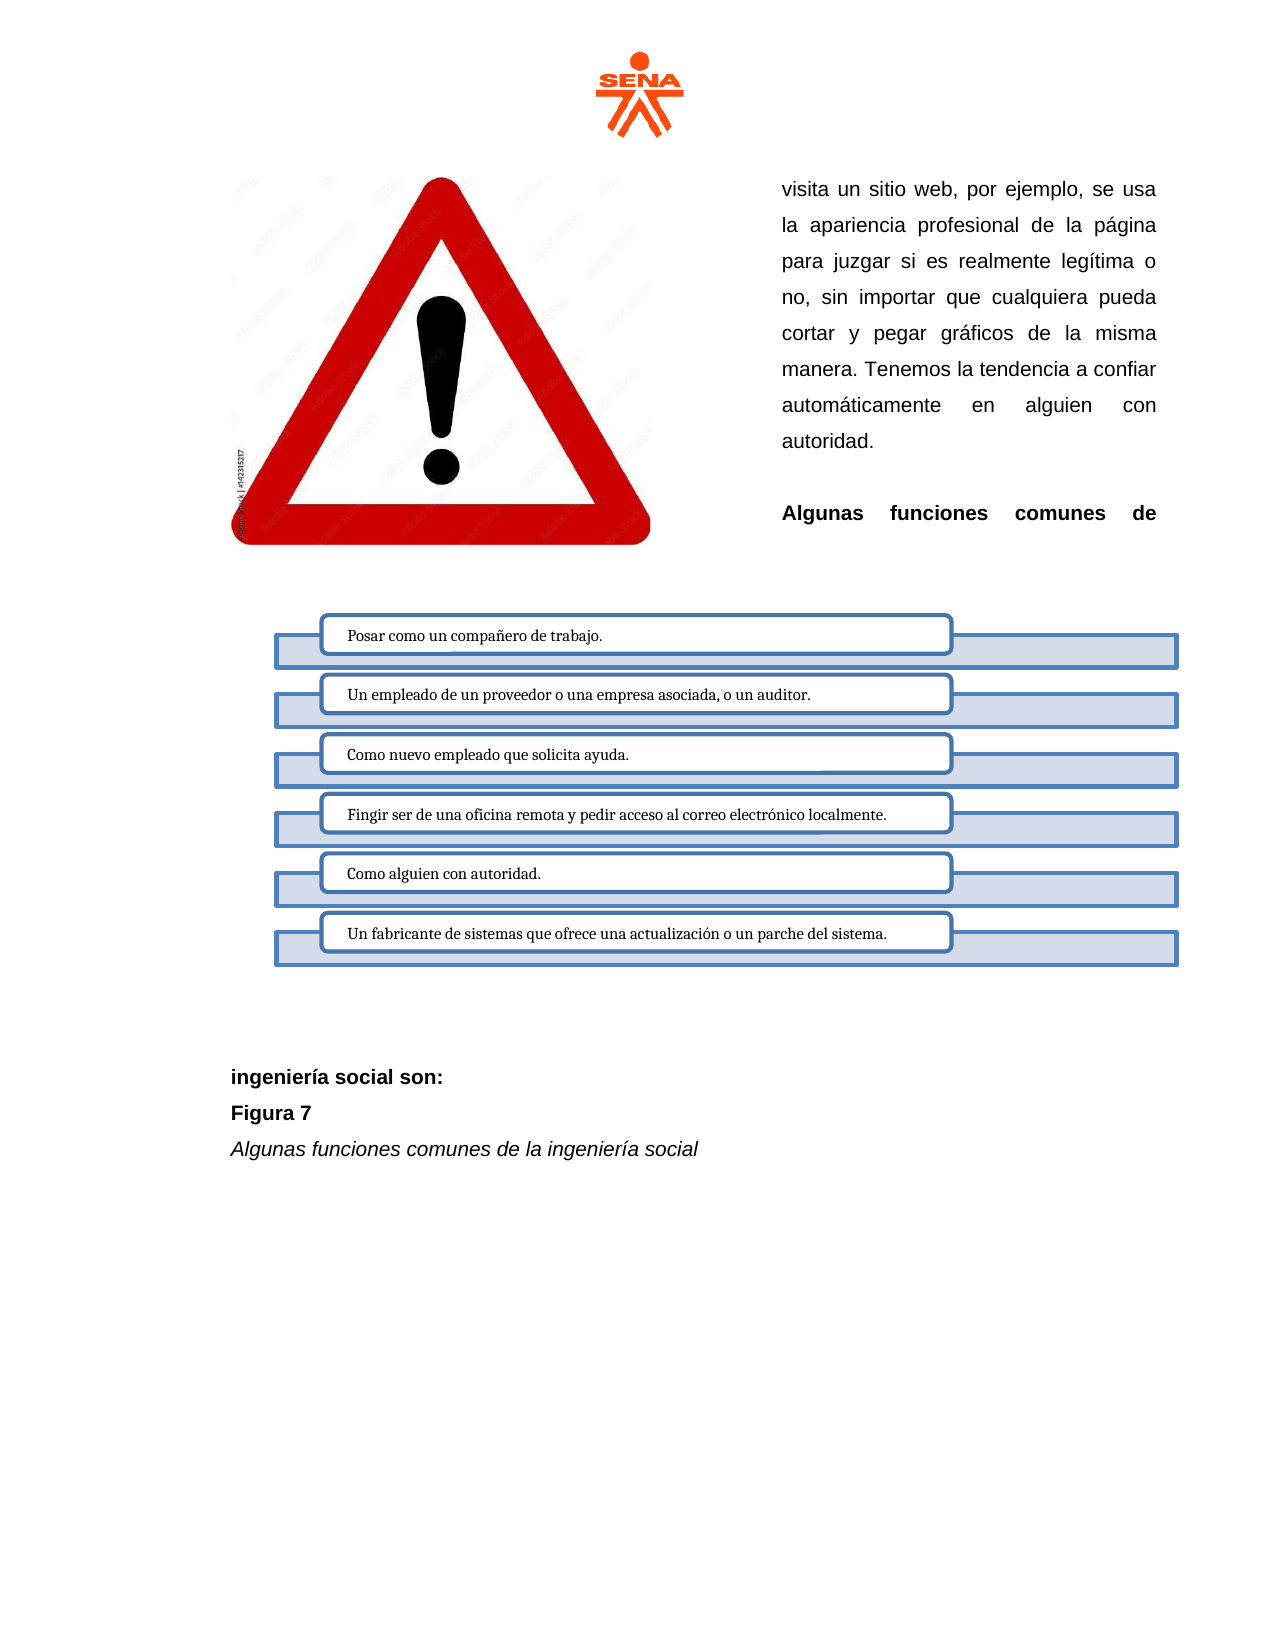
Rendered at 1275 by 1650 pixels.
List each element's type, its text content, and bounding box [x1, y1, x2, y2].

text Figura 7 [231, 1101, 1157, 1125]
text Algunas funciones comunes de ingeniería social son: [231, 501, 1157, 1089]
picture [585, 48, 690, 142]
picture [231, 177, 651, 545]
text Algunas funciones comunes de la ingeniería social [231, 1137, 1157, 1161]
